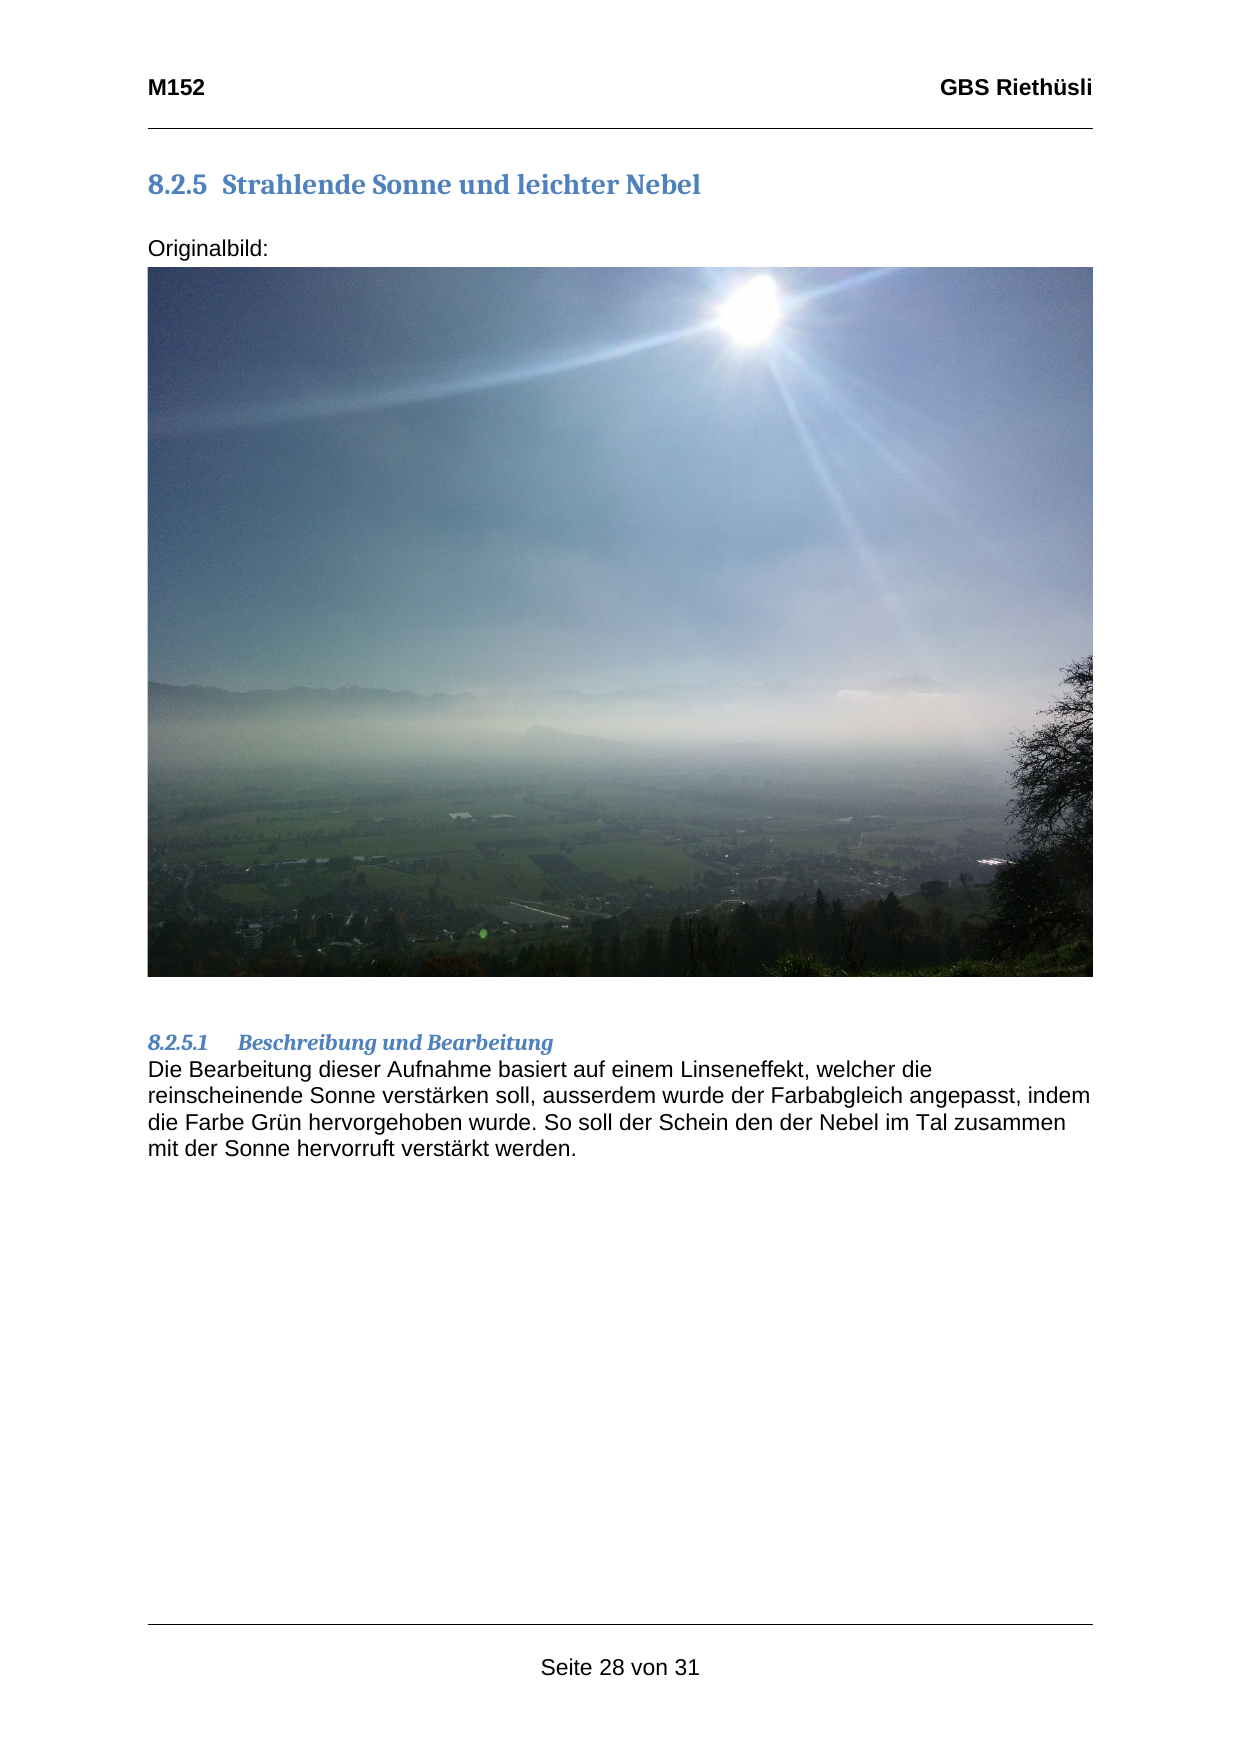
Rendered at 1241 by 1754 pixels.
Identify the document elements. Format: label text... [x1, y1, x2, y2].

subtitle Beschreibung und Bearbeitung [148, 1029, 1093, 1056]
text Die Bearbeitung dieser Aufnahme basiert auf einem Linseneffekt, welcher die reinscheinende Sonne verstärken soll, ausserdem wurde der Farbabgleich angepasst, indem die Farbe Grün hervorgehoben wurde. So soll der Schein den der Nebel im Tal zusammen mit der Sonne hervorruft verstärkt werden. [148, 1056, 1093, 1161]
subtitle Strahlende Sonne und leichter Nebel [148, 168, 1093, 202]
picture [147, 267, 1093, 977]
text Originalbild: [148, 234, 1093, 261]
